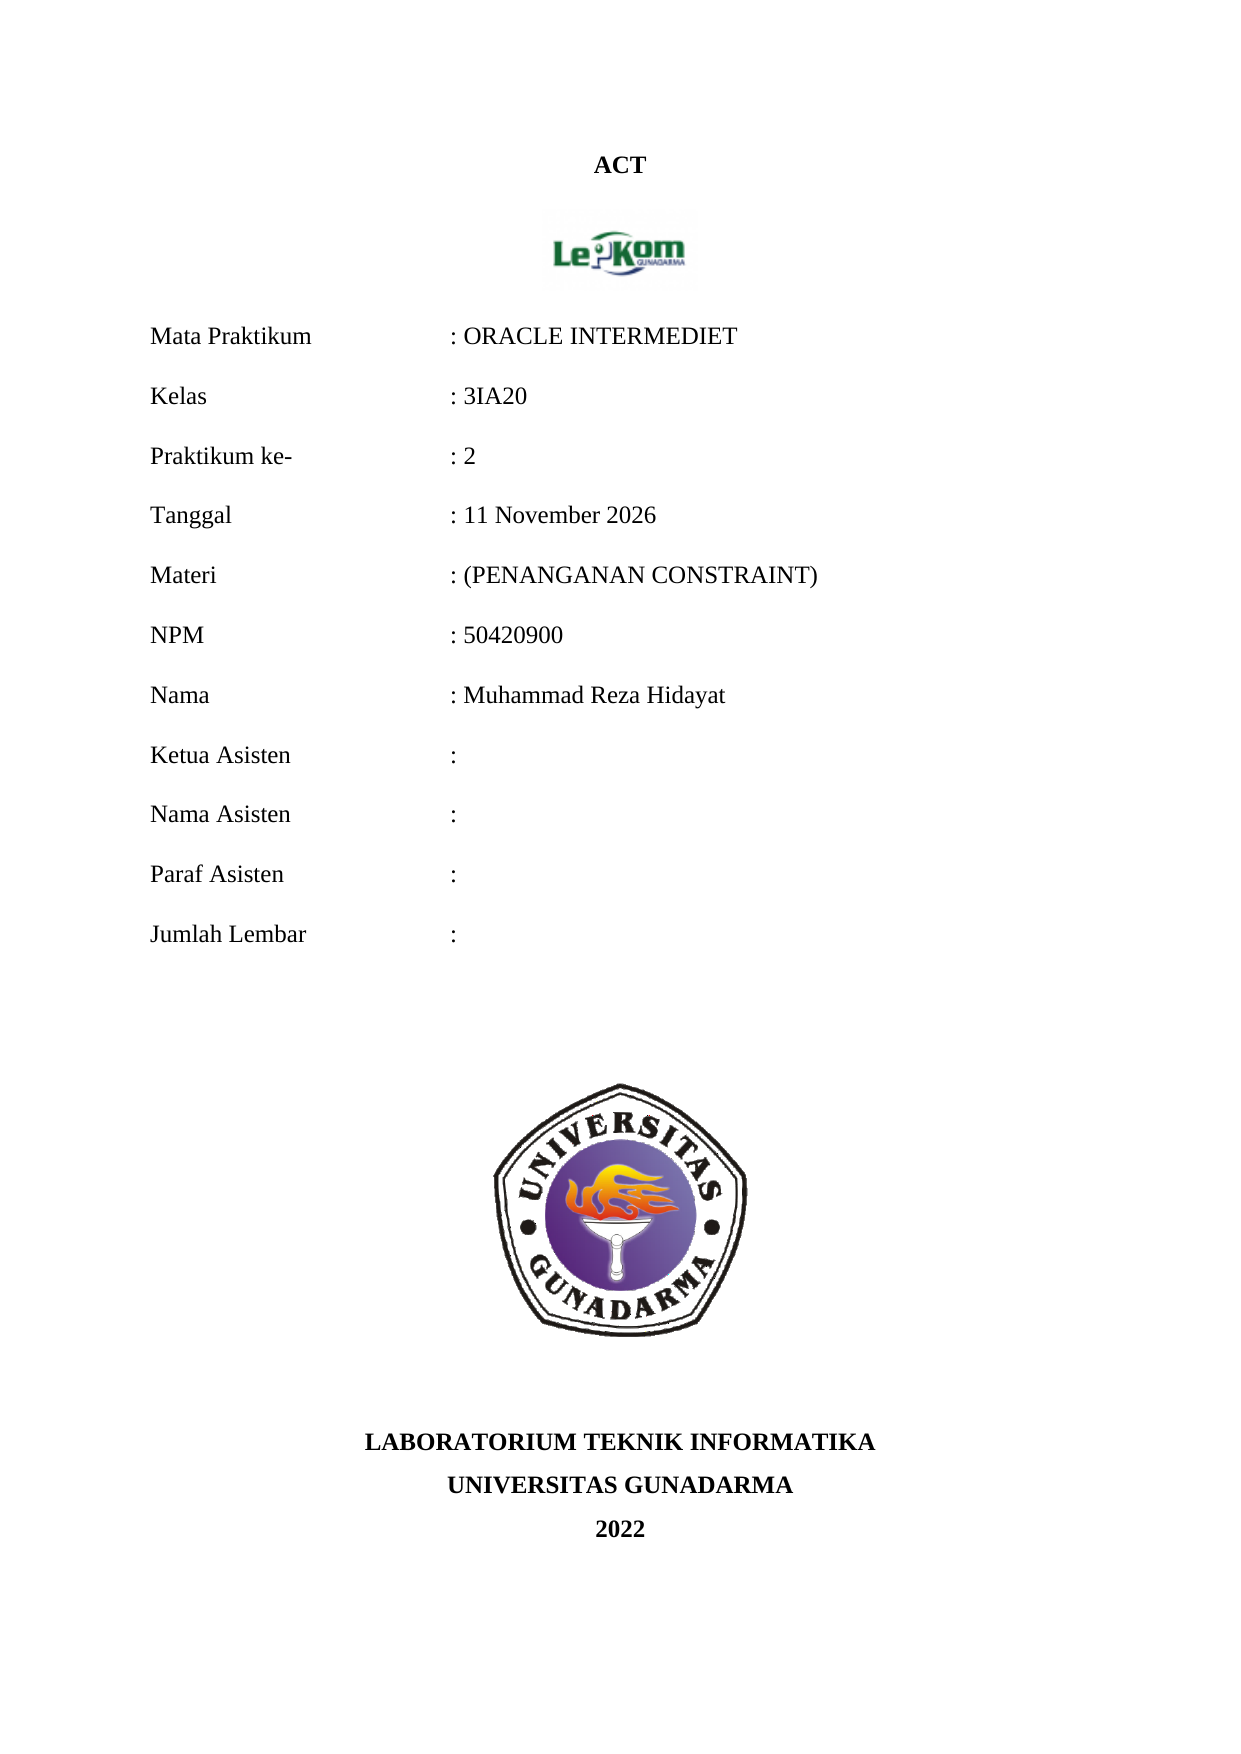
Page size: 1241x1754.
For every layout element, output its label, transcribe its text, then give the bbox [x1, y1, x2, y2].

text Nama Asisten : [150, 799, 1090, 828]
text UNIVERSITAS GUNADARMA [150, 1471, 1090, 1499]
text NPM : 50420900 [150, 620, 1090, 649]
picture [356, 1022, 885, 1397]
text Ketua Asisten : [150, 740, 1090, 768]
picture [541, 209, 699, 291]
text Praktikum ke- : 2 [150, 441, 1090, 469]
text Materi : (PENANGANAN CONSTRAINT) [150, 560, 1090, 589]
text Jumlah Lembar : [150, 919, 1090, 948]
text Nama : Muhammad Reza Hidayat [150, 680, 1090, 709]
text 2022 [150, 1514, 1090, 1542]
text Kelas : 3IA20 [150, 381, 1090, 410]
text ACT [150, 150, 1090, 179]
text Paraf Asisten : [150, 859, 1090, 888]
text Tanggal : 13 November 2022 [150, 501, 1090, 529]
text Mata Praktikum : ORACLE INTERMEDIET [150, 321, 1090, 350]
